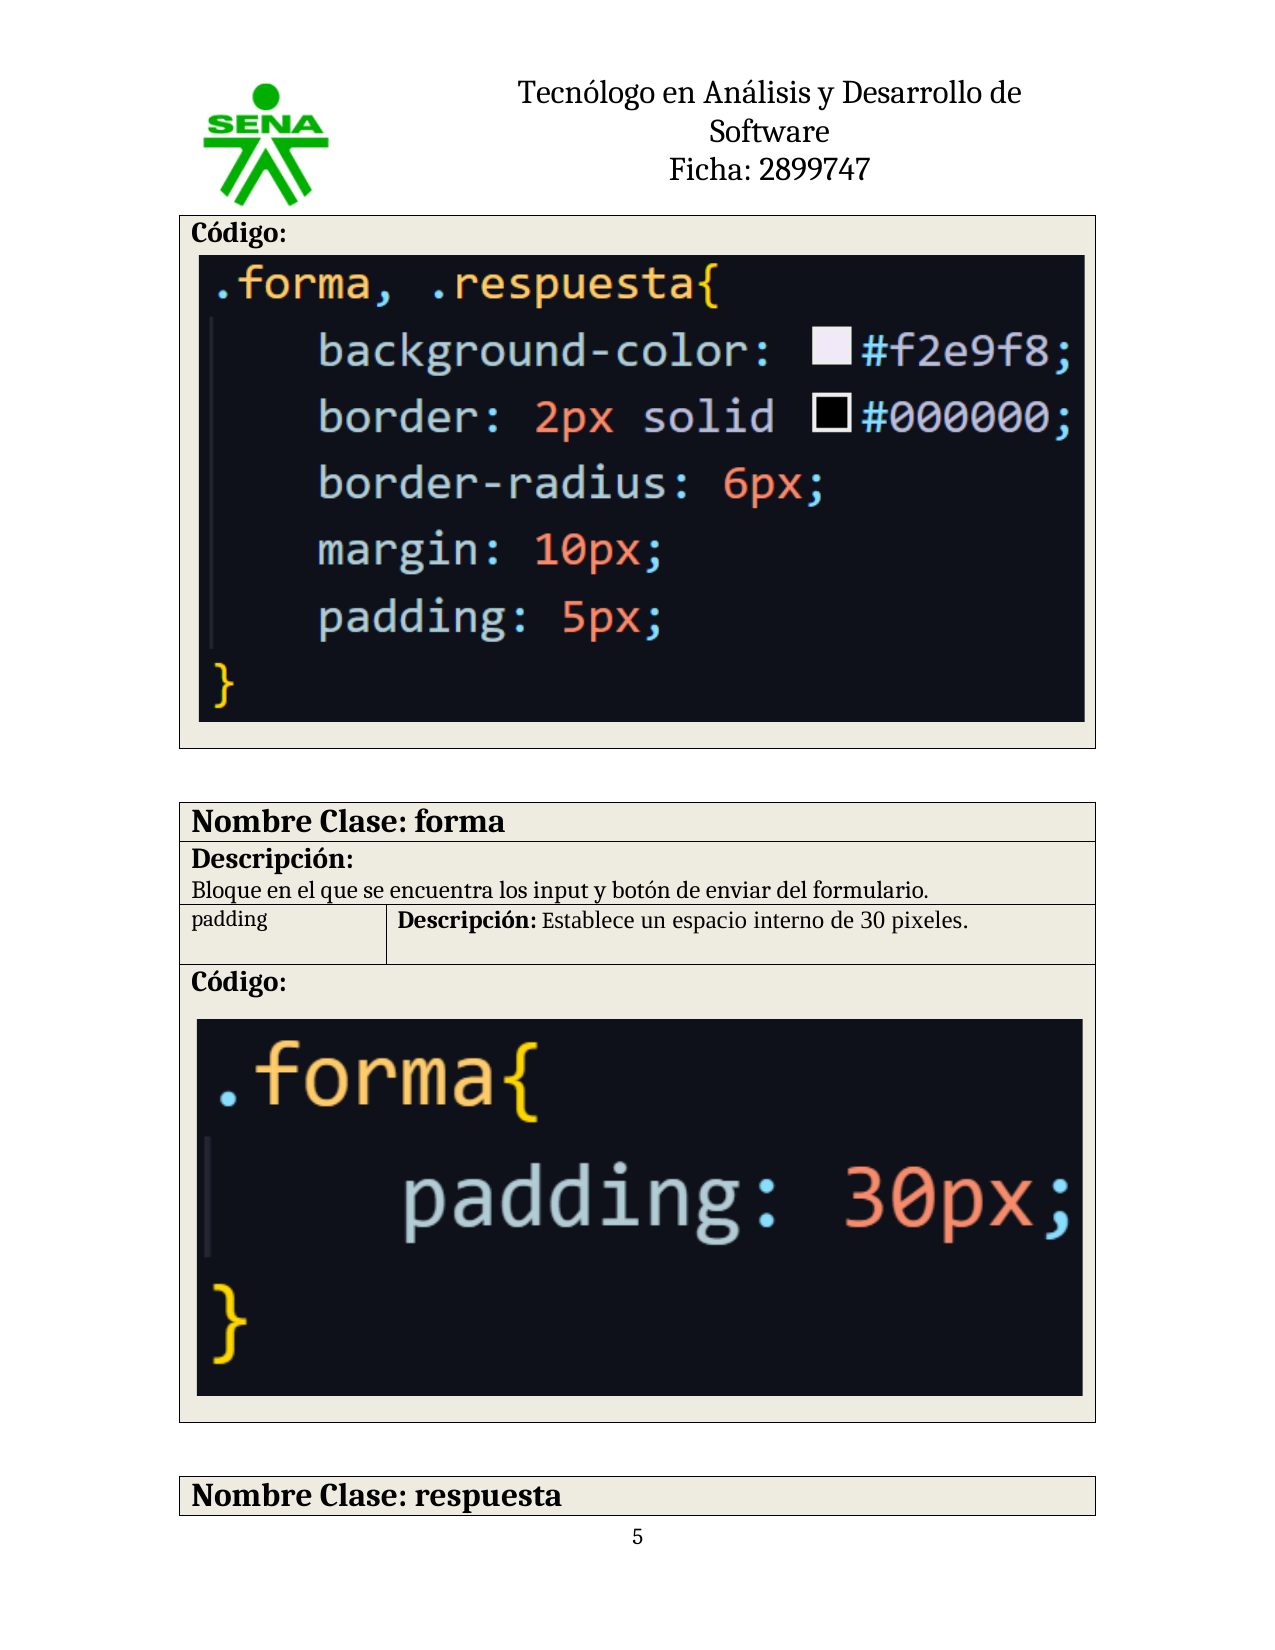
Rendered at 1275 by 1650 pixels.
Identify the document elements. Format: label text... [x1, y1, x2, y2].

table_cell padding [180, 905, 386, 964]
table_header Nombre Clase: forma [180, 803, 1095, 841]
picture [198, 255, 1085, 722]
picture [196, 1019, 1083, 1396]
picture [185, 73, 342, 215]
table_cell Descripción: Establece un espacio interno de 30 pixeles. [387, 905, 1095, 964]
table_cell Código: [180, 965, 1095, 1422]
table_cell Código: [180, 216, 1095, 748]
table_cell Descripción: Bloque en el que se encuentra los input y botón de enviar del formulario. [180, 842, 1095, 904]
table_header Nombre Clase: respuesta [180, 1477, 1095, 1515]
